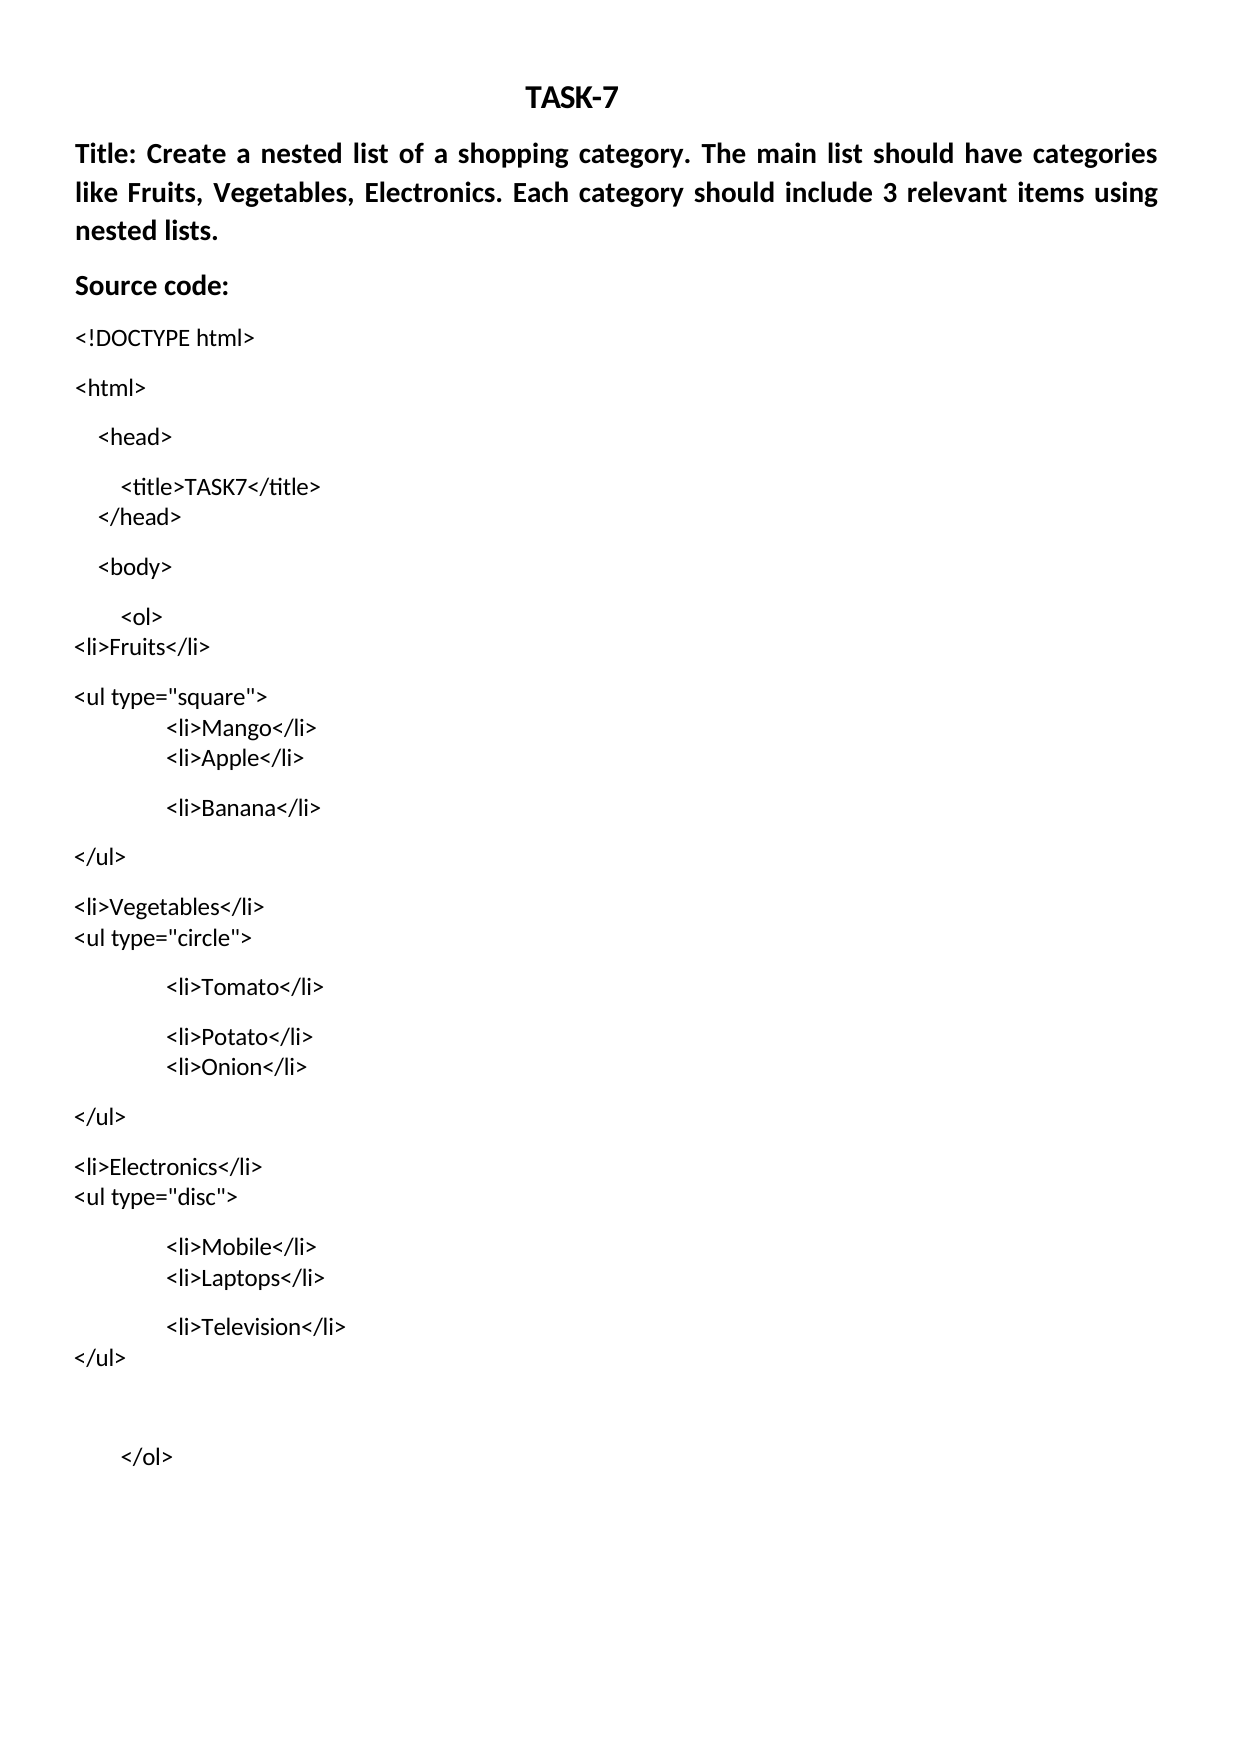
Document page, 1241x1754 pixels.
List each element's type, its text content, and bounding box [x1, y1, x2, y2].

text <ul type="square"> [74, 681, 1166, 712]
text </ol> [120, 1441, 1166, 1472]
text <li>Tomato</li> [166, 971, 1166, 1002]
text <li>Mobile</li> [166, 1231, 1166, 1262]
text <html> [75, 372, 1166, 402]
text <li>Fruits</li> [74, 631, 1166, 662]
text </head> [98, 501, 1166, 532]
text <ol> [120, 601, 1166, 631]
text <li>Banana</li> [166, 792, 1166, 822]
text <!DOCTYPE html> [75, 322, 1166, 352]
text </ul> [74, 1342, 1166, 1373]
text <li>Vegetables</li> [74, 891, 1166, 922]
text <li>Mango</li> [166, 712, 1166, 742]
text </ul> [74, 842, 1166, 872]
text <ul type="disc"> [74, 1181, 1166, 1212]
text <title>TASK7</title> [120, 471, 1166, 501]
text <li>Television</li> [166, 1312, 1166, 1342]
text <li>Potato</li> [166, 1021, 1166, 1052]
text <li>Electronics</li> [74, 1151, 1166, 1181]
text </ul> [74, 1101, 1166, 1132]
text <body> [98, 551, 1166, 582]
text Title: Create a nested list of a shopping category. The main list should have categories like Fruits, Vegetables, Electronics. Each category should include 3 relevant items using nested lists. [75, 135, 1158, 248]
text <li>Onion</li> [166, 1052, 1166, 1082]
text <ul type="circle"> [74, 922, 1166, 952]
text <li>Laptops</li> [166, 1262, 1166, 1292]
text <head> [98, 421, 1166, 452]
text <li>Apple</li> [166, 742, 1166, 773]
text Source code: [75, 267, 1166, 303]
